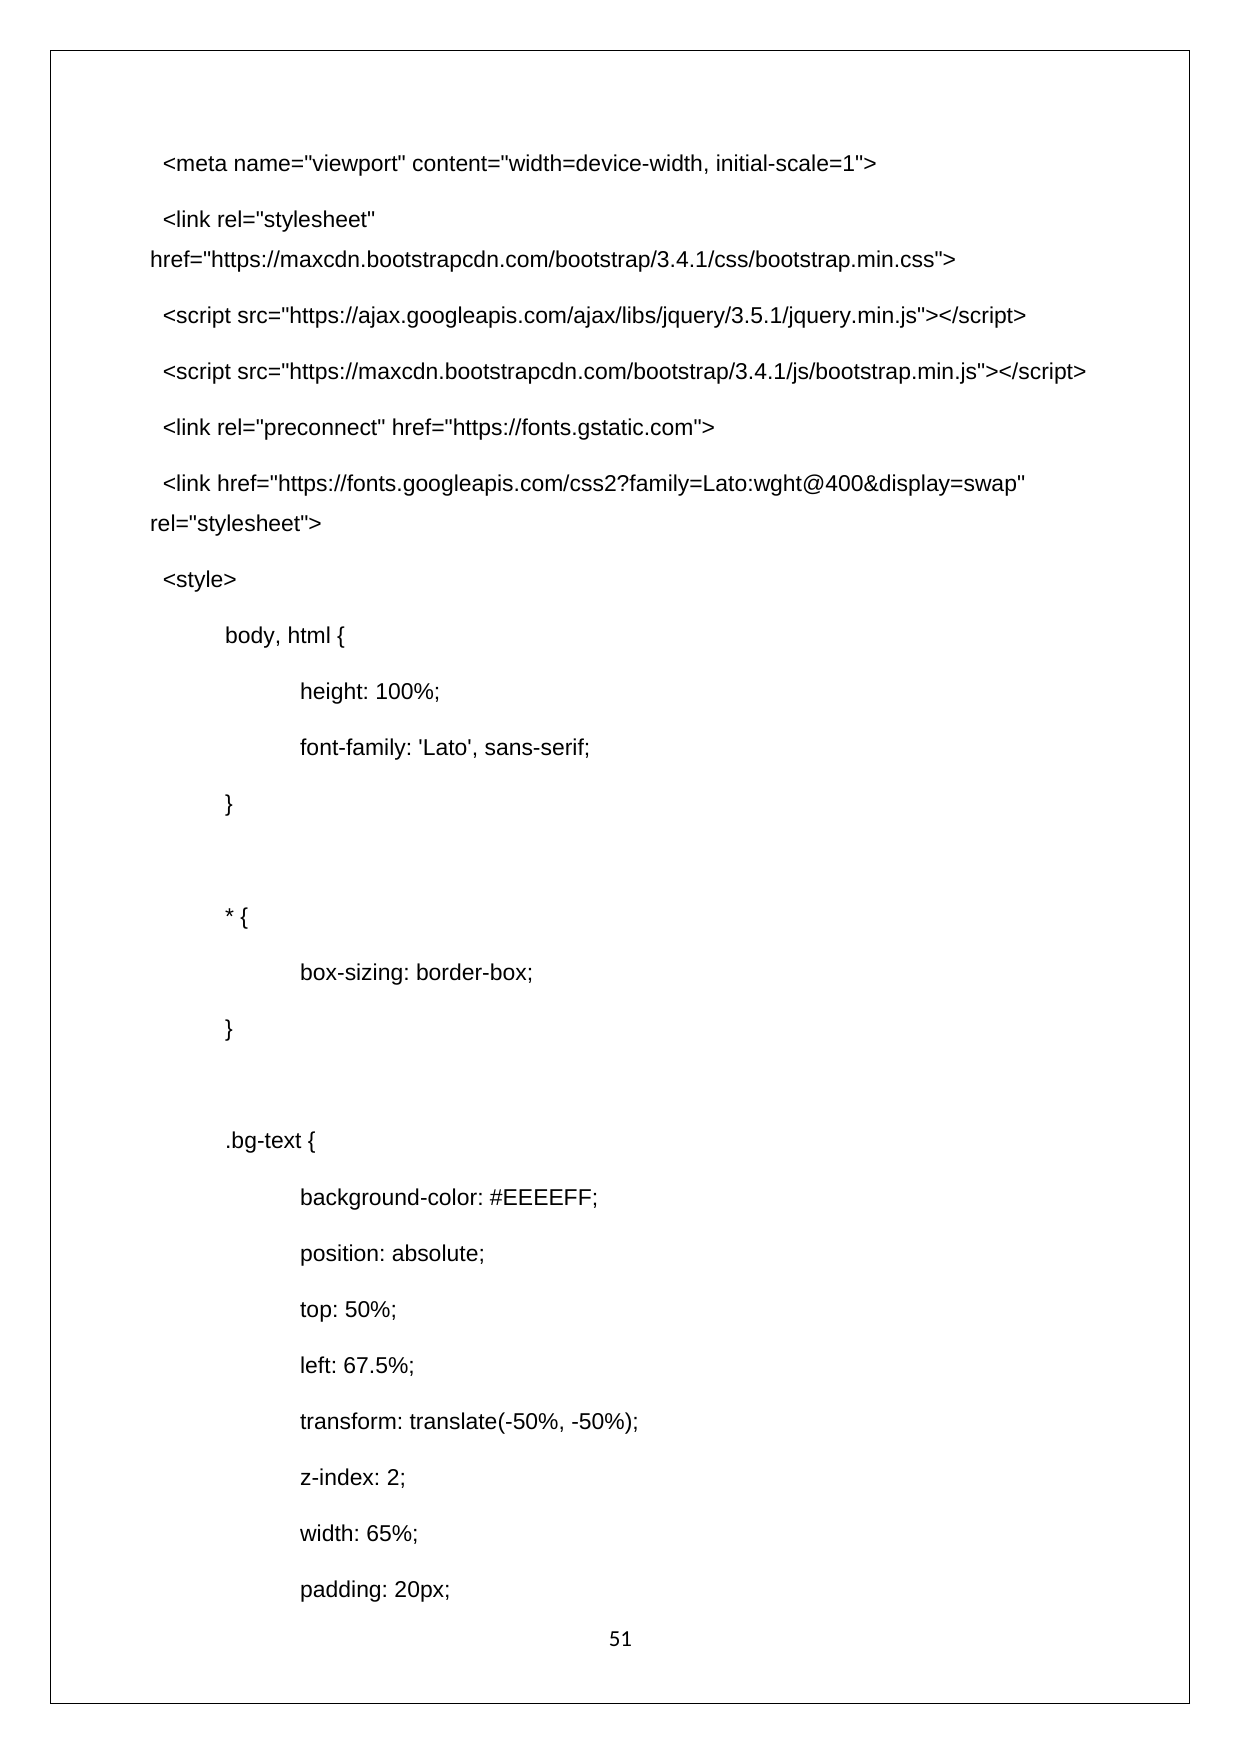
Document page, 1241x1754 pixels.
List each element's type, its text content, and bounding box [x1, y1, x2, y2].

text box-sizing: border-box; [150, 959, 1090, 985]
text font-family: 'Lato', sans-serif; [150, 734, 1090, 761]
text height: 100%; [150, 678, 1090, 704]
text background-color: #EEEEFF; [150, 1183, 1090, 1210]
text <meta name="viewport" content="width=device-width, initial-scale=1"> [150, 150, 1090, 176]
text <script src="https://ajax.googleapis.com/ajax/libs/jquery/3.5.1/jquery.min.js"></script> [150, 302, 1090, 328]
text padding: 20px; [150, 1576, 1090, 1603]
text <link rel="preconnect" href="https://fonts.gstatic.com"> [150, 414, 1090, 440]
text <link rel="stylesheet" href="https://maxcdn.bootstrapcdn.com/bootstrap/3.4.1/css/bootstrap.min.css"> [150, 206, 1090, 272]
text } [150, 1015, 1090, 1041]
text transform: translate(-50%, -50%); [150, 1408, 1090, 1434]
text z-index: 2; [150, 1464, 1090, 1491]
text left: 67.5%; [150, 1352, 1090, 1378]
text <script src="https://maxcdn.bootstrapcdn.com/bootstrap/3.4.1/js/bootstrap.min.js"></script> [150, 358, 1090, 384]
text body, html { [150, 622, 1090, 648]
text <style> [150, 566, 1090, 592]
text position: absolute; [150, 1239, 1090, 1266]
text top: 50%; [150, 1296, 1090, 1322]
text width: 65%; [150, 1520, 1090, 1547]
text .bg-text { [150, 1127, 1090, 1154]
text <link href="https://fonts.googleapis.com/css2?family=Lato:wght@400&display=swap" rel="stylesheet"> [150, 470, 1090, 536]
text * { [150, 903, 1090, 929]
text } [150, 790, 1090, 817]
